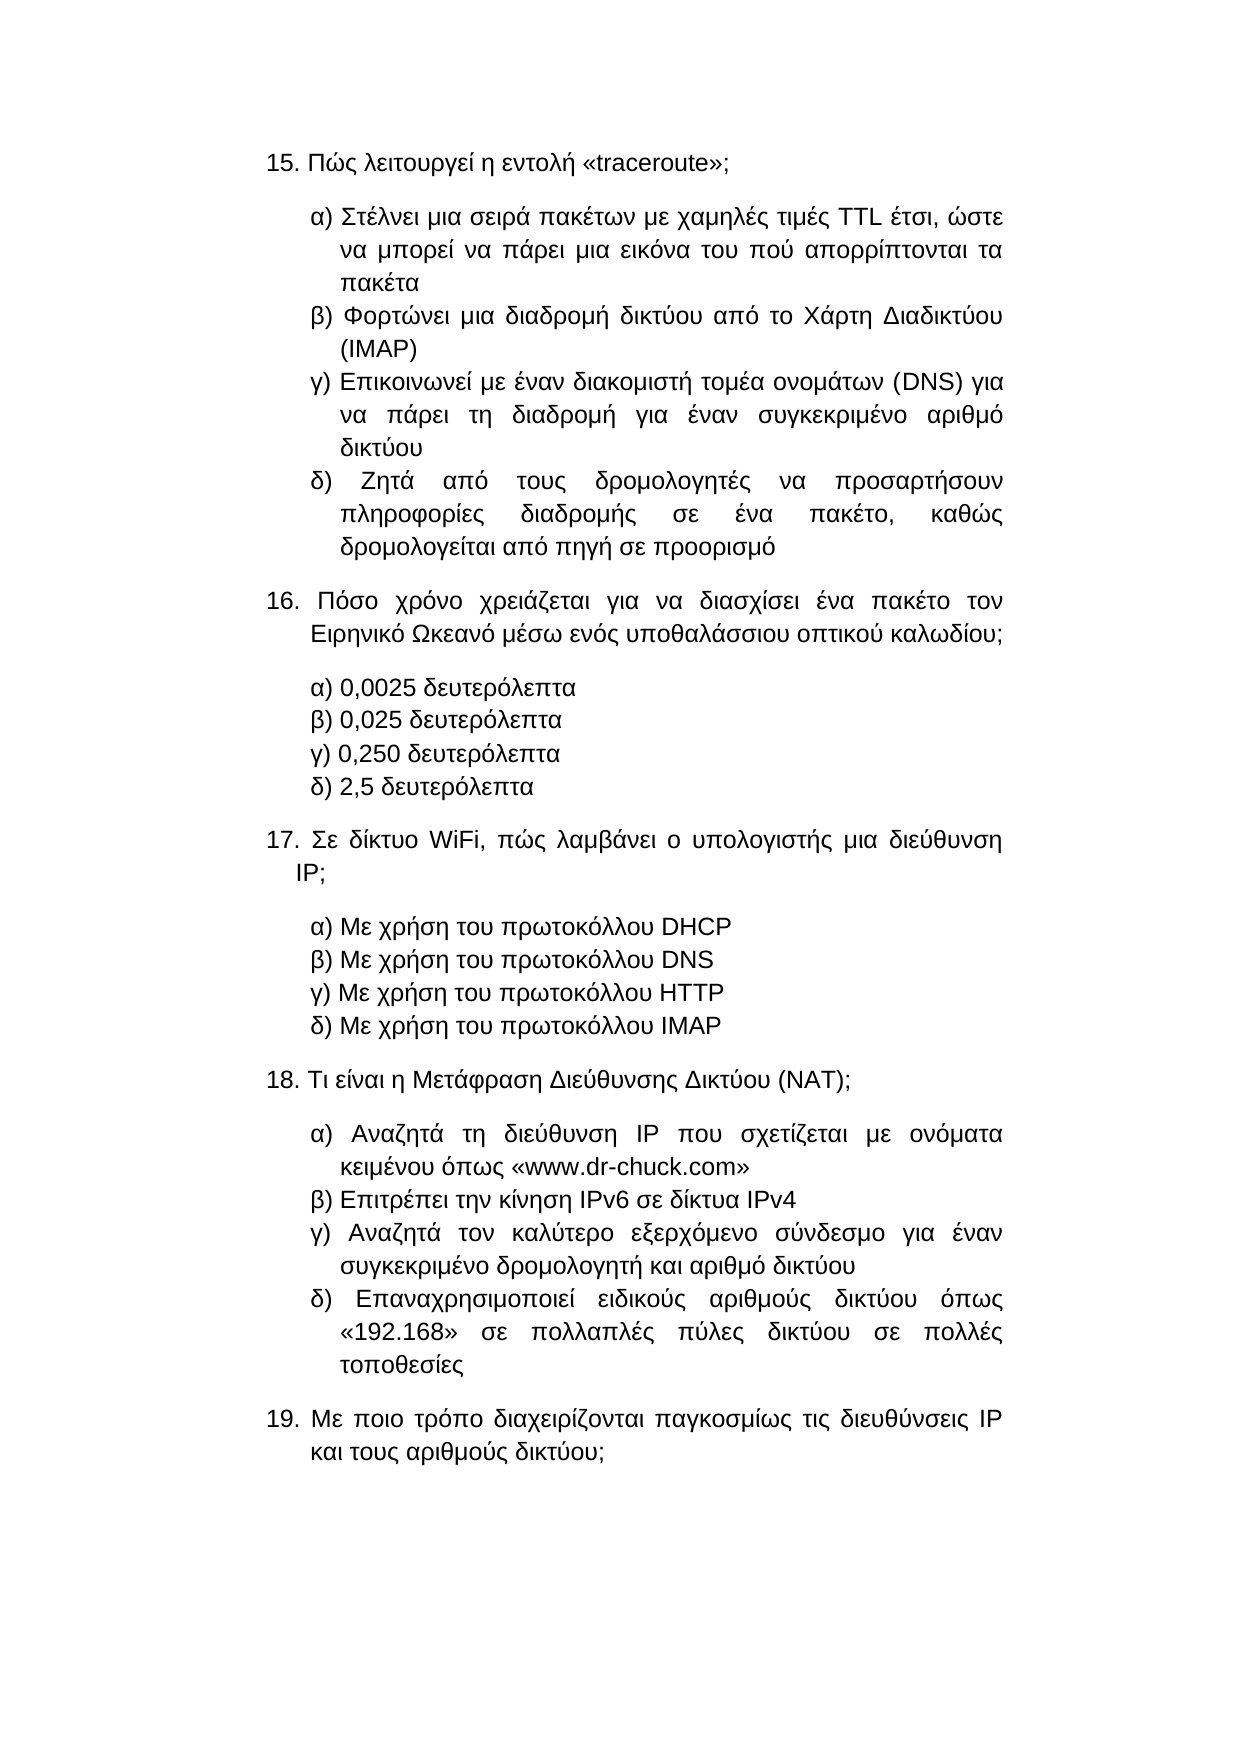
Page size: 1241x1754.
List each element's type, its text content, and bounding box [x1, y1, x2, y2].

text β) Με χρήση του πρωτοκόλλου DNS [310, 945, 1004, 974]
text δ) 2,5 δευτερόλεπτα [310, 772, 1004, 800]
text γ) 0,250 δευτερόλεπτα [310, 738, 1004, 767]
text 18. Τι είναι η Μετάφραση Διεύθυνσης Δικτύου (NAT); [266, 1065, 1004, 1094]
text 19. Με ποιο τρόπο διαχειρίζονται παγκοσμίως τις διευθύνσεις IP και τους αριθμούς δικτύου; [266, 1404, 1004, 1466]
text α) Αναζητά τη διεύθυνση IP που σχετίζεται με ονόματα κειμένου όπως «www.dr-chuck.com» [310, 1119, 1004, 1181]
text 17. Σε δίκτυο WiFi, πώς λαμβάνει ο υπολογιστής μια διεύθυνση IP; [266, 825, 1004, 887]
text γ) Αναζητά τον καλύτερο εξερχόμενο σύνδεσμο για έναν συγκεκριμένο δρομολογητή και αριθμό δικτύου [310, 1218, 1004, 1280]
text δ) Επαναχρησιμοποιεί ειδικούς αριθμούς δικτύου όπως «192.168» σε πολλαπλές πύλες δικτύου σε πολλές τοποθεσίες [310, 1284, 1004, 1379]
text γ) Με χρήση του πρωτοκόλλου HTTP [310, 978, 1004, 1007]
text γ) Επικοινωνεί με έναν διακομιστή τομέα ονομάτων (DNS) για να πάρει τη διαδρομή για έναν συγκεκριμένο αριθμό δικτύου [310, 367, 1004, 461]
text 16. Πόσο χρόνο χρειάζεται για να διασχίσει ένα πακέτο τον Ειρηνικό Ωκεανό μέσω ενός υποθαλάσσιου οπτικού καλωδίου; [266, 586, 1004, 647]
text β) Φορτώνει μια διαδρομή δικτύου από το Χάρτη Διαδικτύου (IMAP) [310, 301, 1004, 362]
text α) Στέλνει μια σειρά πακέτων με χαμηλές τιμές TTL έτσι, ώστε να μπορεί να πάρει μια εικόνα του πού απορρίπτονται τα πακέτα [310, 202, 1004, 296]
text β) 0,025 δευτερόλεπτα [310, 706, 1004, 734]
text α) 0,0025 δευτερόλεπτα [310, 672, 1004, 701]
text β) Επιτρέπει την κίνηση IPv6 σε δίκτυα IPv4 [310, 1185, 1004, 1214]
text δ) Με χρήση του πρωτοκόλλου IMAP [310, 1011, 1004, 1040]
text 15. Πώς λειτουργεί η εντολή «traceroute»; [266, 148, 1004, 176]
text δ) Ζητά από τους δρομολογητές να προσαρτήσουν πληροφορίες διαδρομής σε ένα πακέτο, καθώς δρομολογείται από πηγή σε προορισμό [310, 466, 1004, 561]
text α) Με χρήση του πρωτοκόλλου DHCP [310, 912, 1004, 941]
